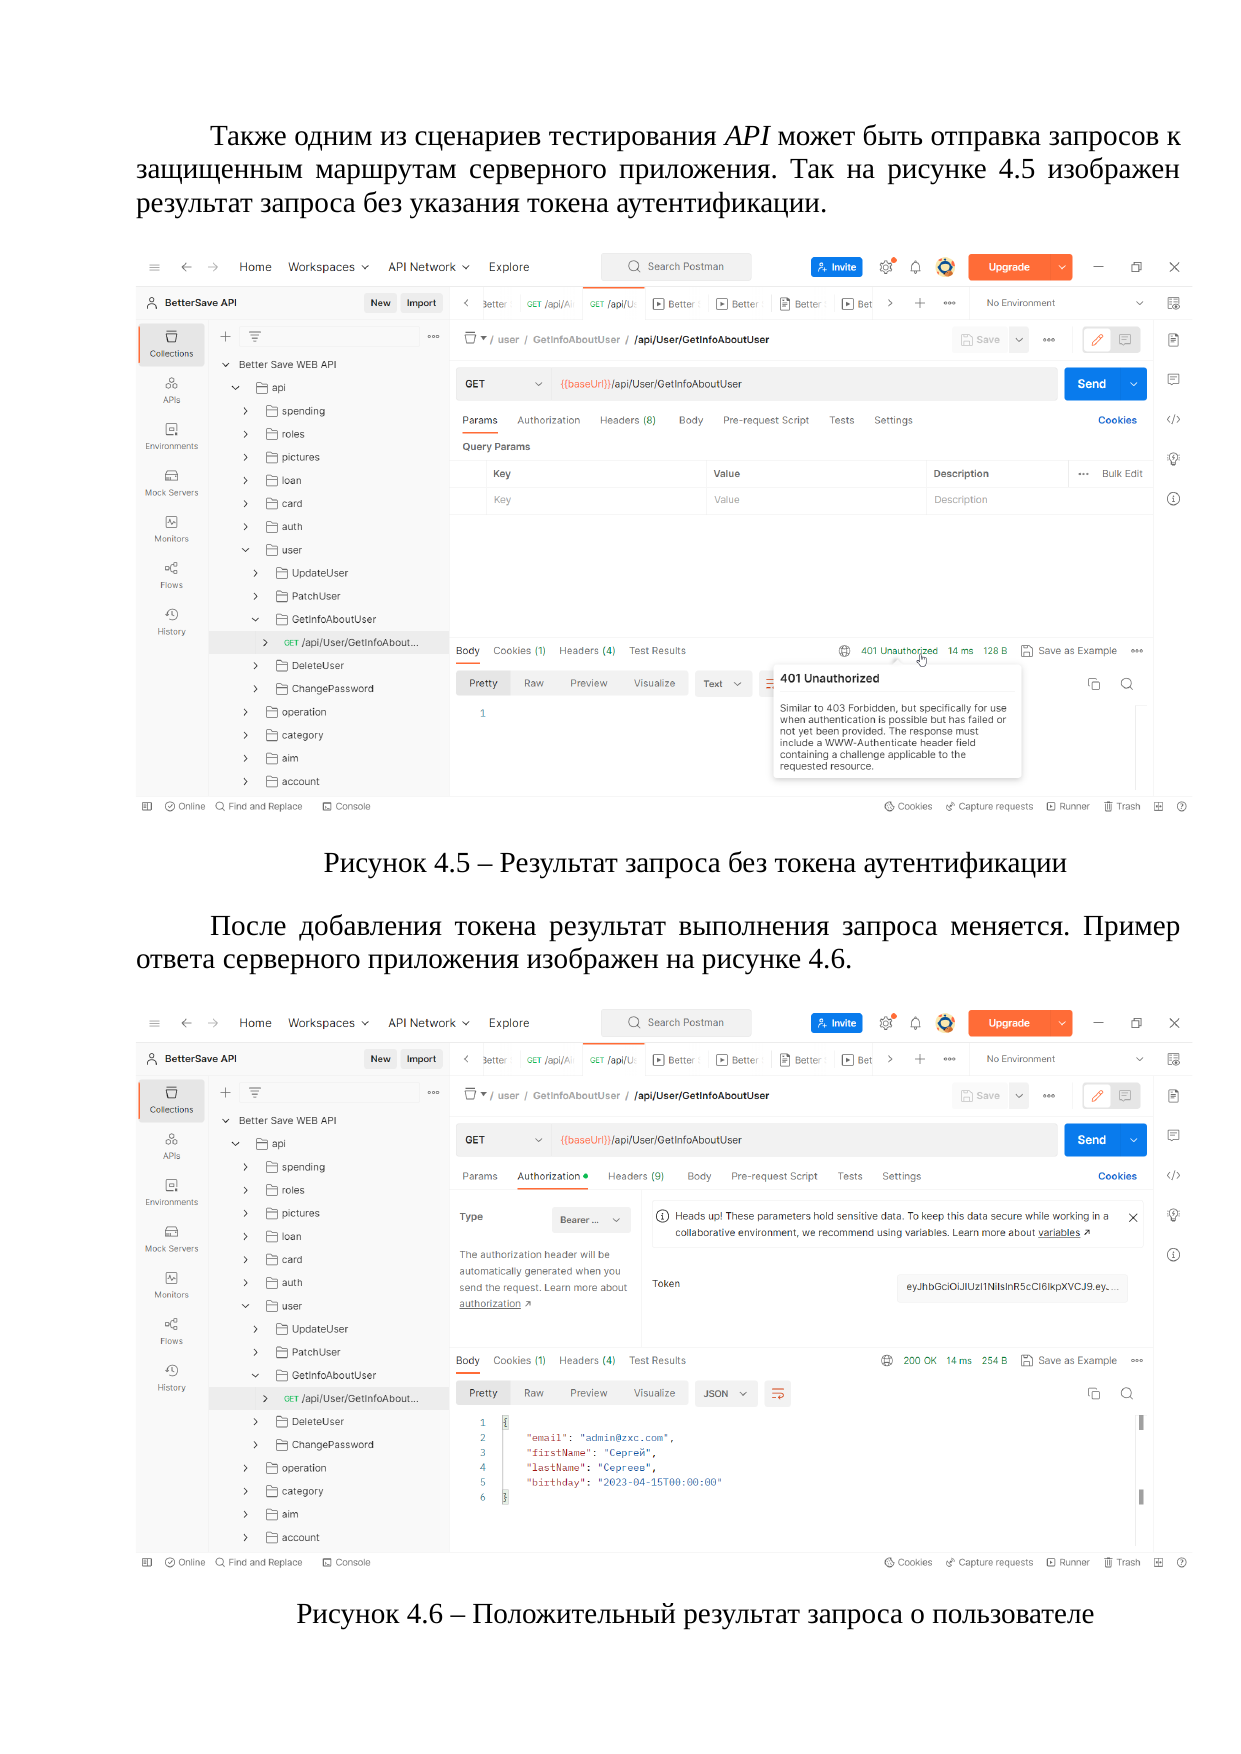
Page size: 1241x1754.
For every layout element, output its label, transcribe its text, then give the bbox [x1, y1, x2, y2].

picture [135, 247, 1193, 816]
text После добавления токена результат выполнения запроса меняется. Пример ответа серверного приложения изображен на рисунке 4.6. [136, 908, 1181, 975]
text Рисунок 4.5 – Результат запроса без токена аутентификации [136, 845, 1181, 878]
text Также одним из сценариев тестирования API может быть отправка запросов к защищенным маршрутам серверного приложения. Так на рисунке 4.5 изображен результат запроса без указания токена аутентификации. [136, 118, 1181, 219]
text Рисунок 4.6 – Положительный результат запроса о пользователе [136, 1597, 1181, 1630]
picture [135, 1003, 1193, 1572]
